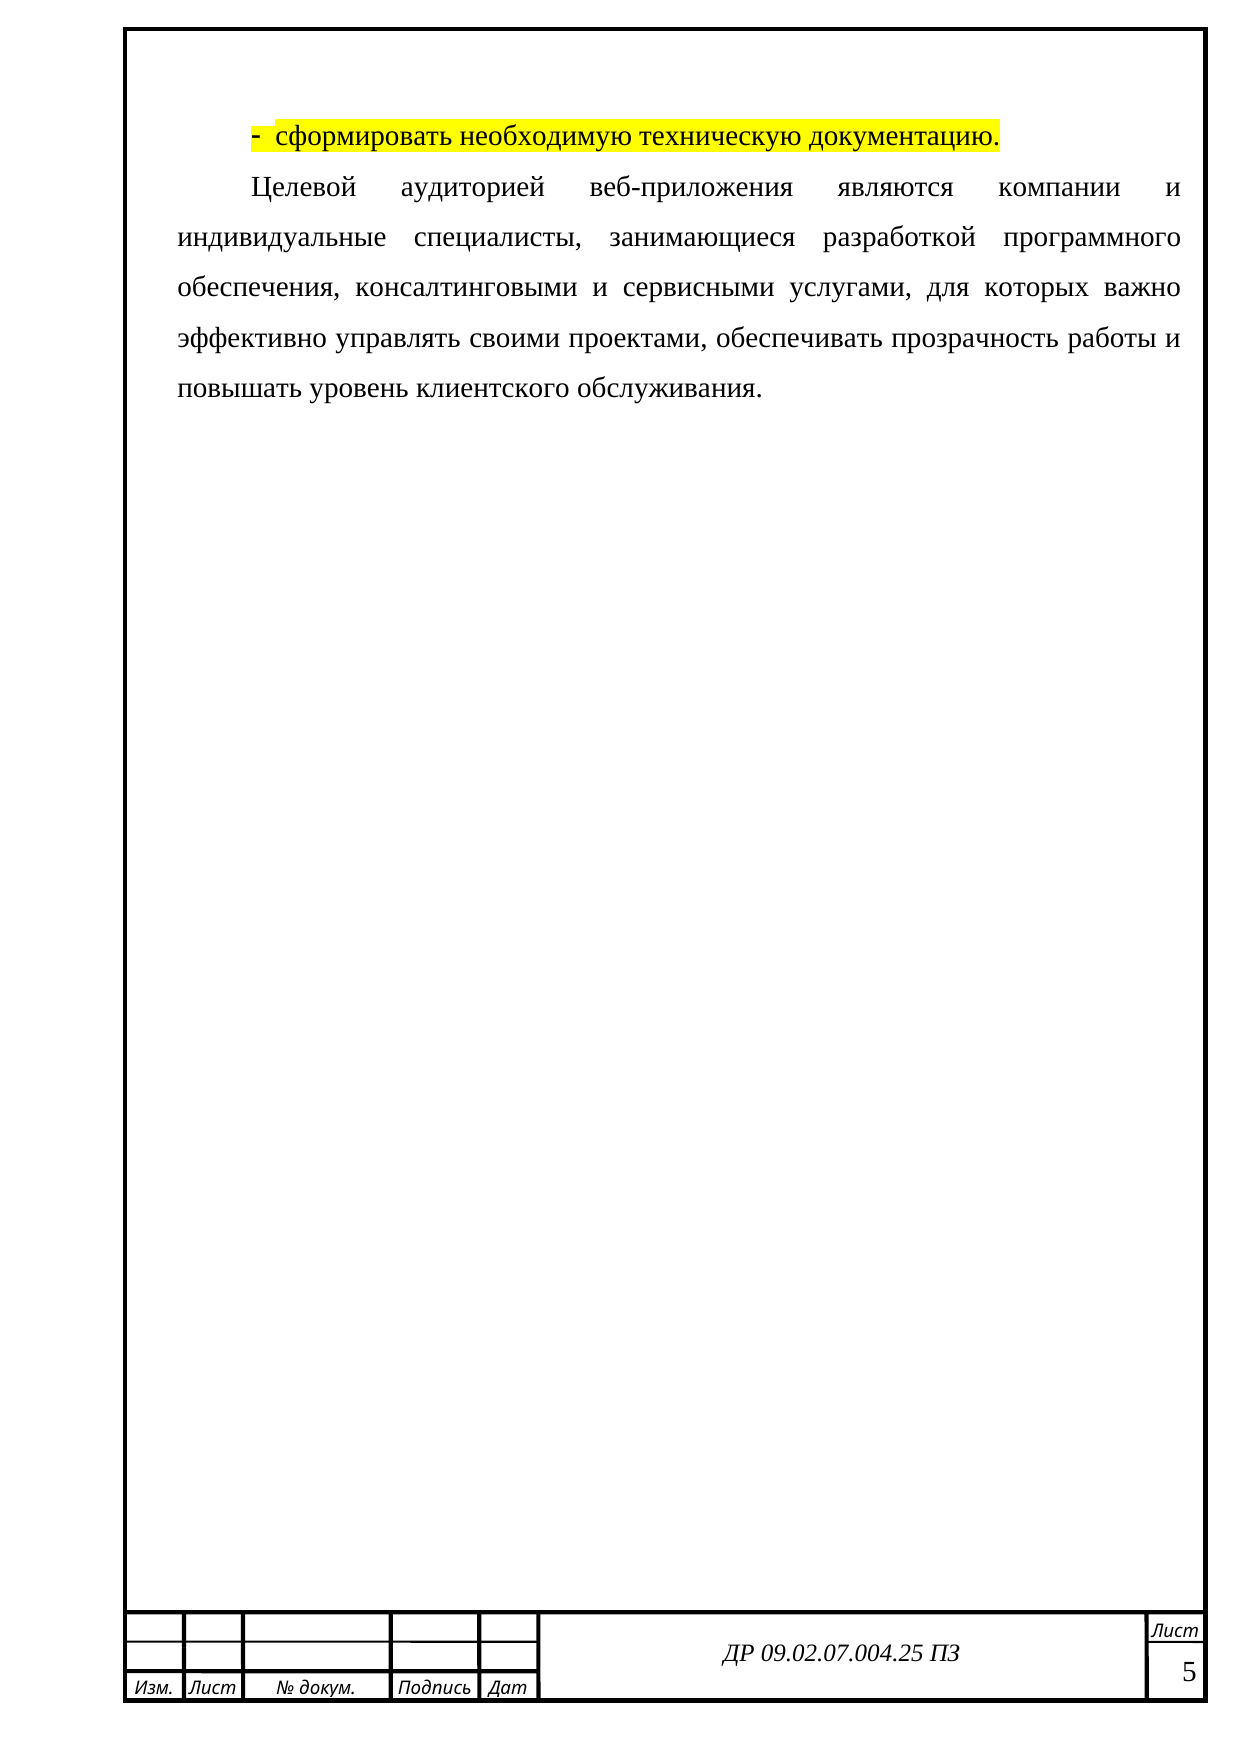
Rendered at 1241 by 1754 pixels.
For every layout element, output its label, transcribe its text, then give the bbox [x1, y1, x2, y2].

text Целевой аудиторией веб-приложения являются компании и индивидуальные специалисты, занимающиеся разработкой программного обеспечения, консалтинговыми и сервисными услугами, для которых важно эффективно управлять своими проектами, обеспечивать прозрачность работы и повышать уровень клиентского обслуживания. [177, 169, 1182, 404]
list сформировать необходимую техническую документацию. [177, 118, 1182, 152]
